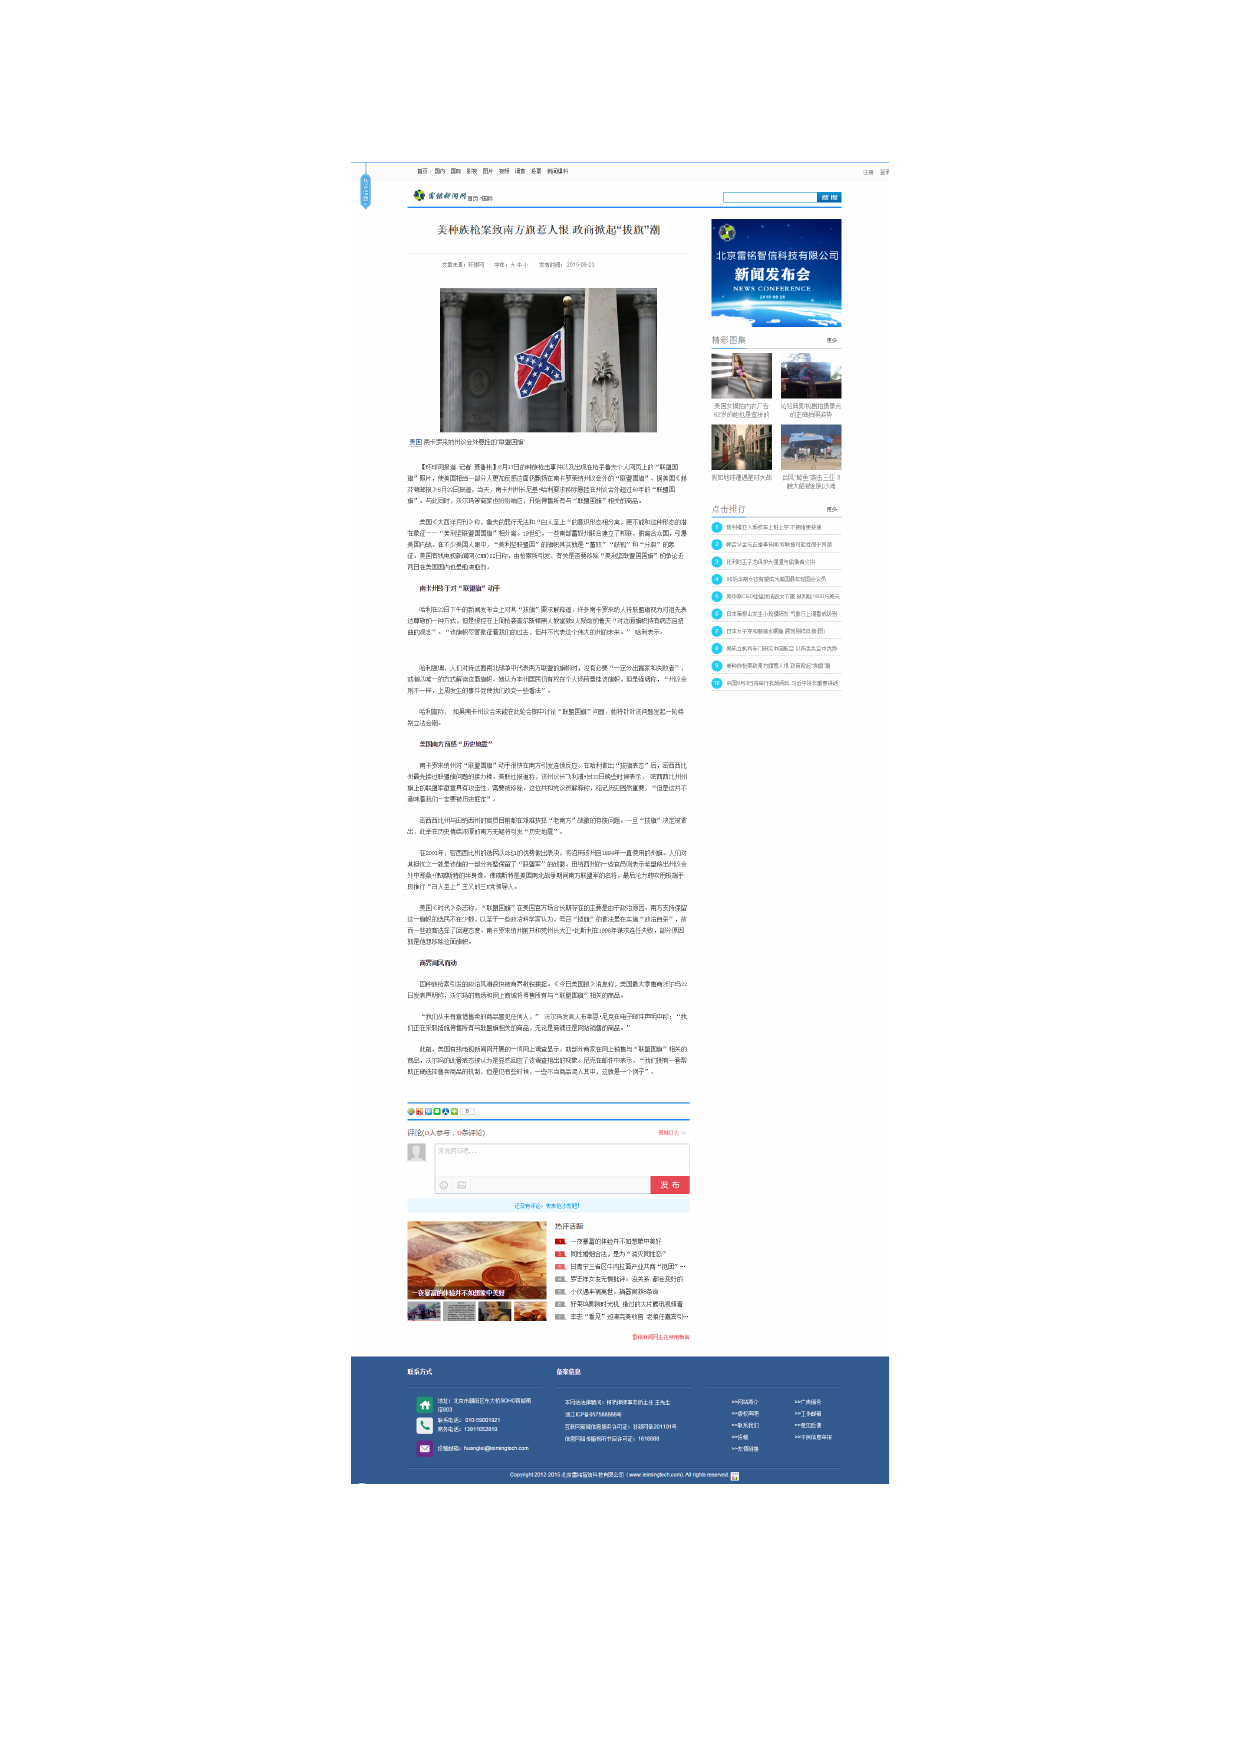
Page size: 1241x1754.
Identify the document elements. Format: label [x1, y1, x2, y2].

picture [351, 162, 890, 1484]
